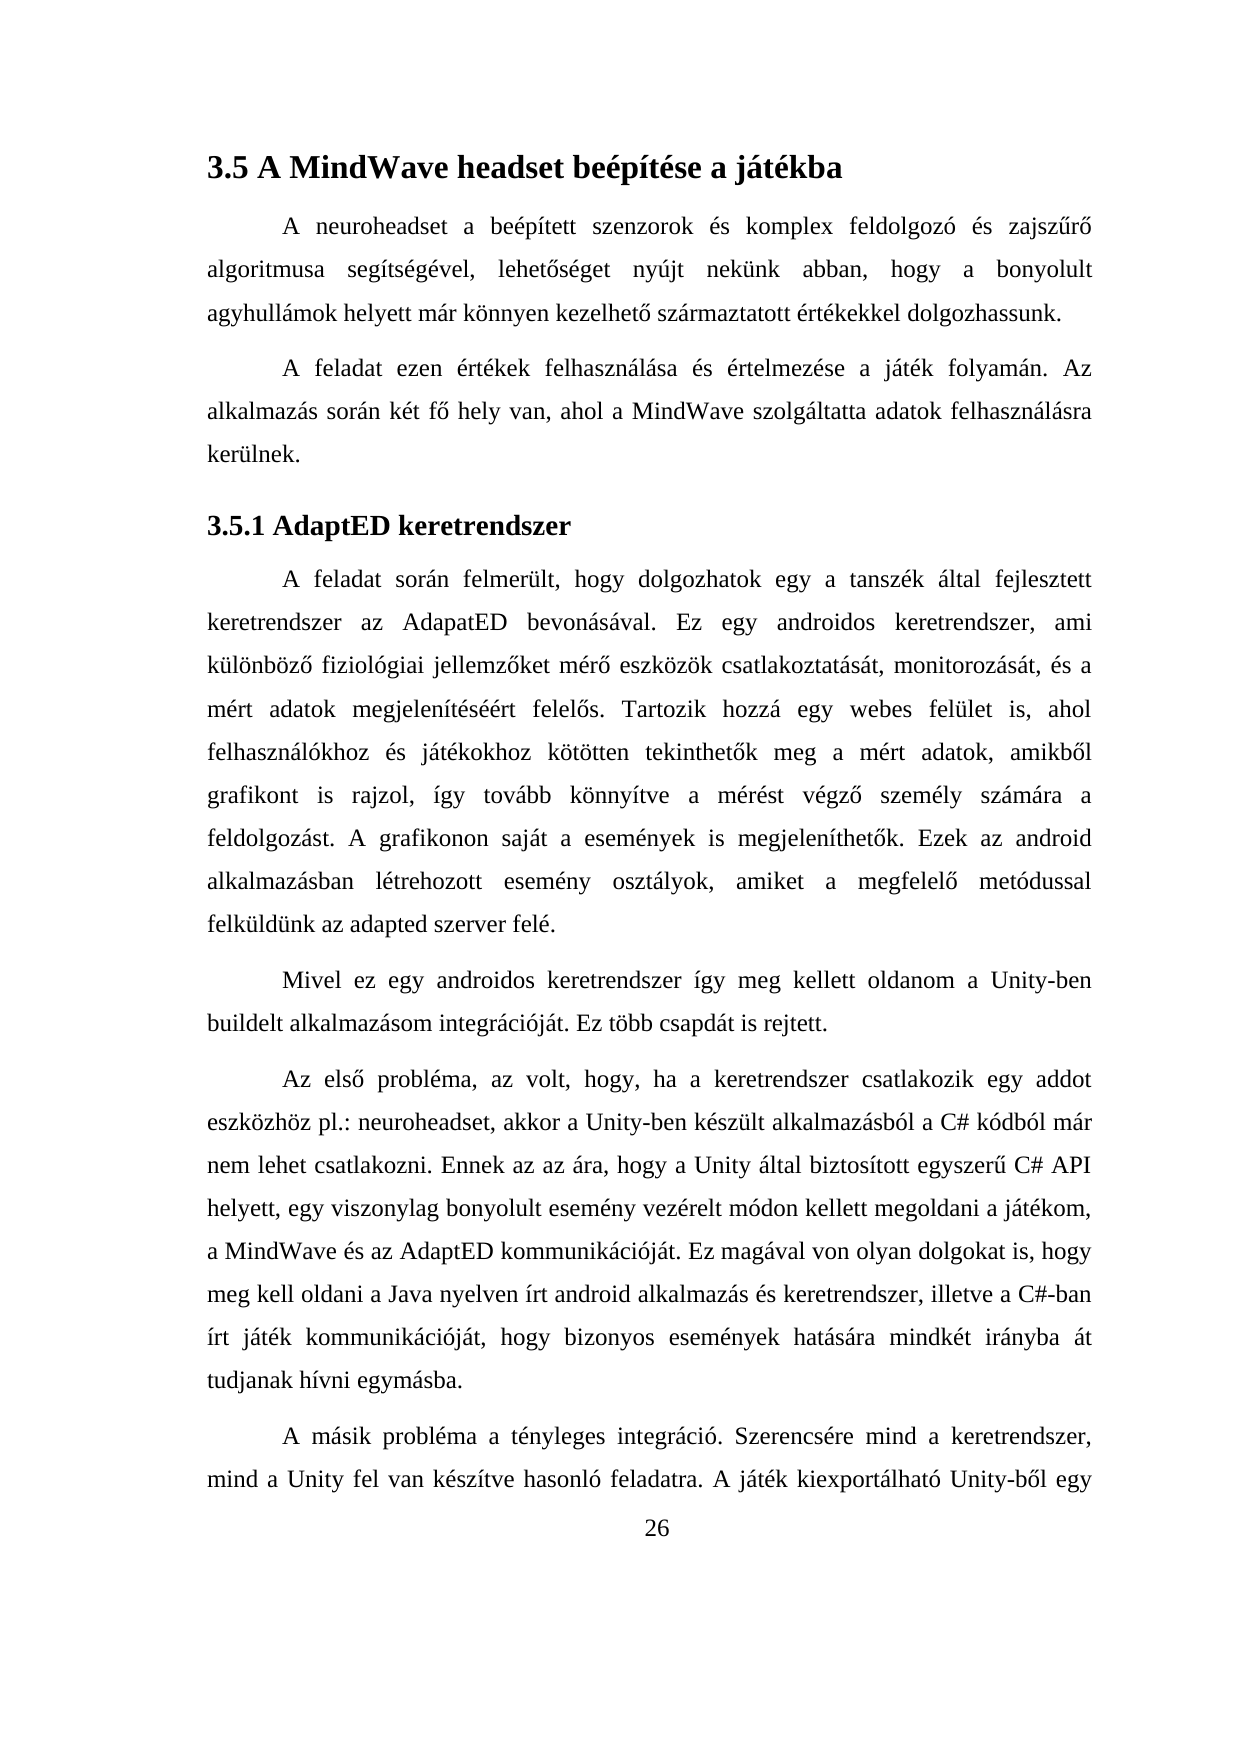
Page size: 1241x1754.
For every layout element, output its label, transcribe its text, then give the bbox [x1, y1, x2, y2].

text A feladat ezen értékek felhasználása és értelmezése a játék folyamán. Az alkalmazás során két fő hely van, ahol a MindWave szolgáltatta adatok felhasználásra kerülnek. [207, 353, 1092, 468]
subtitle AdaptED keretrendszer [207, 508, 1092, 541]
subtitle A MindWave headset beépítése a játékba [207, 148, 1092, 186]
text A feladat során felmerült, hogy dolgozhatok egy a tanszék által fejlesztett keretrendszer az AdapatED bevonásával. Ez egy androidos keretrendszer, ami különböző fiziológiai jellemzőket mérő eszközök csatlakoztatását, monitorozását, és a mért adatok megjelenítéséért felelős. Tartozik hozzá egy webes felület is, ahol felhasználókhoz és játékokhoz kötötten tekinthetők meg a mért adatok, amikből grafikont is rajzol, így tovább könnyítve a mérést végző személy számára a feldolgozást. A grafikonon saját a események is megjeleníthetők. Ezek az android alkalmazásban létrehozott esemény osztályok, amiket a megfelelő metódussal felküldünk az adapted szerver felé. [207, 564, 1092, 938]
text Mivel ez egy androidos keretrendszer így meg kellett oldanom a Unity-ben buildelt alkalmazásom integrációját. Ez több csapdát is rejtett. [207, 965, 1092, 1037]
text Az első probléma, az volt, hogy, ha a keretrendszer csatlakozik egy addot eszközhöz pl.: neuroheadset, akkor a Unity-ben készült alkalmazásból a C# kódból már nem lehet csatlakozni. Ennek az az ára, hogy a Unity által biztosított egyszerű C# API helyett, egy viszonylag bonyolult esemény vezérelt módon kellett megoldani a játékom, a MindWave és az AdaptED kommunikációját. Ez magával von olyan dolgokat is, hogy meg kell oldani a Java nyelven írt android alkalmazás és keretrendszer, illetve a C#-ban írt játék kommunikációját, hogy bizonyos események hatására mindkét irányba át tudjanak hívni egymásba. [207, 1064, 1092, 1394]
text A neuroheadset a beépített szenzorok és komplex feldolgozó és zajszűrő algoritmusa segítségével, lehetőséget nyújt nekünk abban, hogy a bonyolult agyhullámok helyett már könnyen kezelhető származtatott értékekkel dolgozhassunk. [207, 211, 1092, 326]
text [207, 1421, 1092, 1493]
